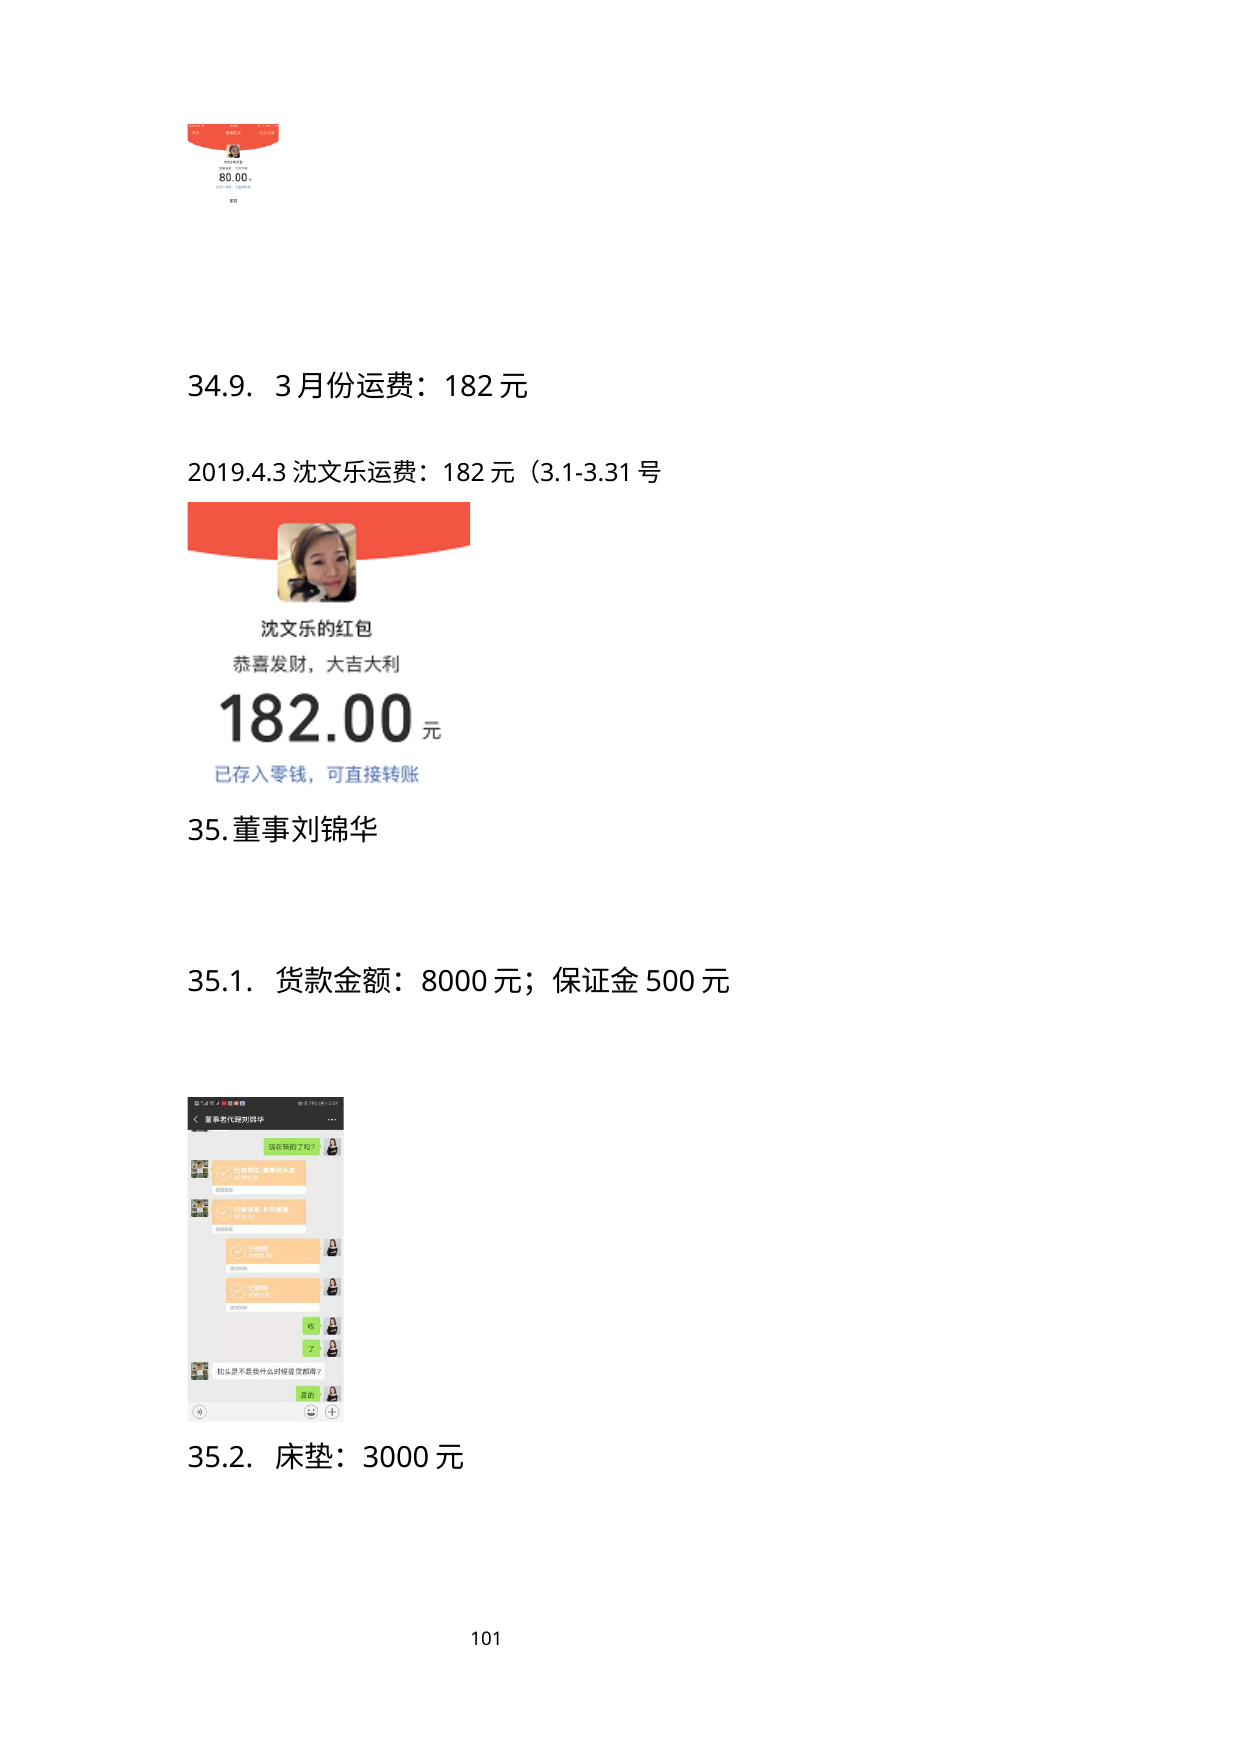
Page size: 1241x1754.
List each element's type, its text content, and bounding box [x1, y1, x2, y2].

subtitle 3月份运费：182元 [187, 352, 1053, 417]
text 2019.4.3沈文乐运费：182元（3.1-3.31号 [187, 438, 1053, 503]
subtitle 董事刘锦华 [187, 795, 1053, 860]
picture [187, 502, 471, 791]
picture [187, 1097, 344, 1422]
subtitle 货款金额：8000元；保证金500元 [187, 946, 1053, 1011]
picture [187, 124, 279, 287]
subtitle 床垫：3000元 [187, 1422, 1053, 1487]
